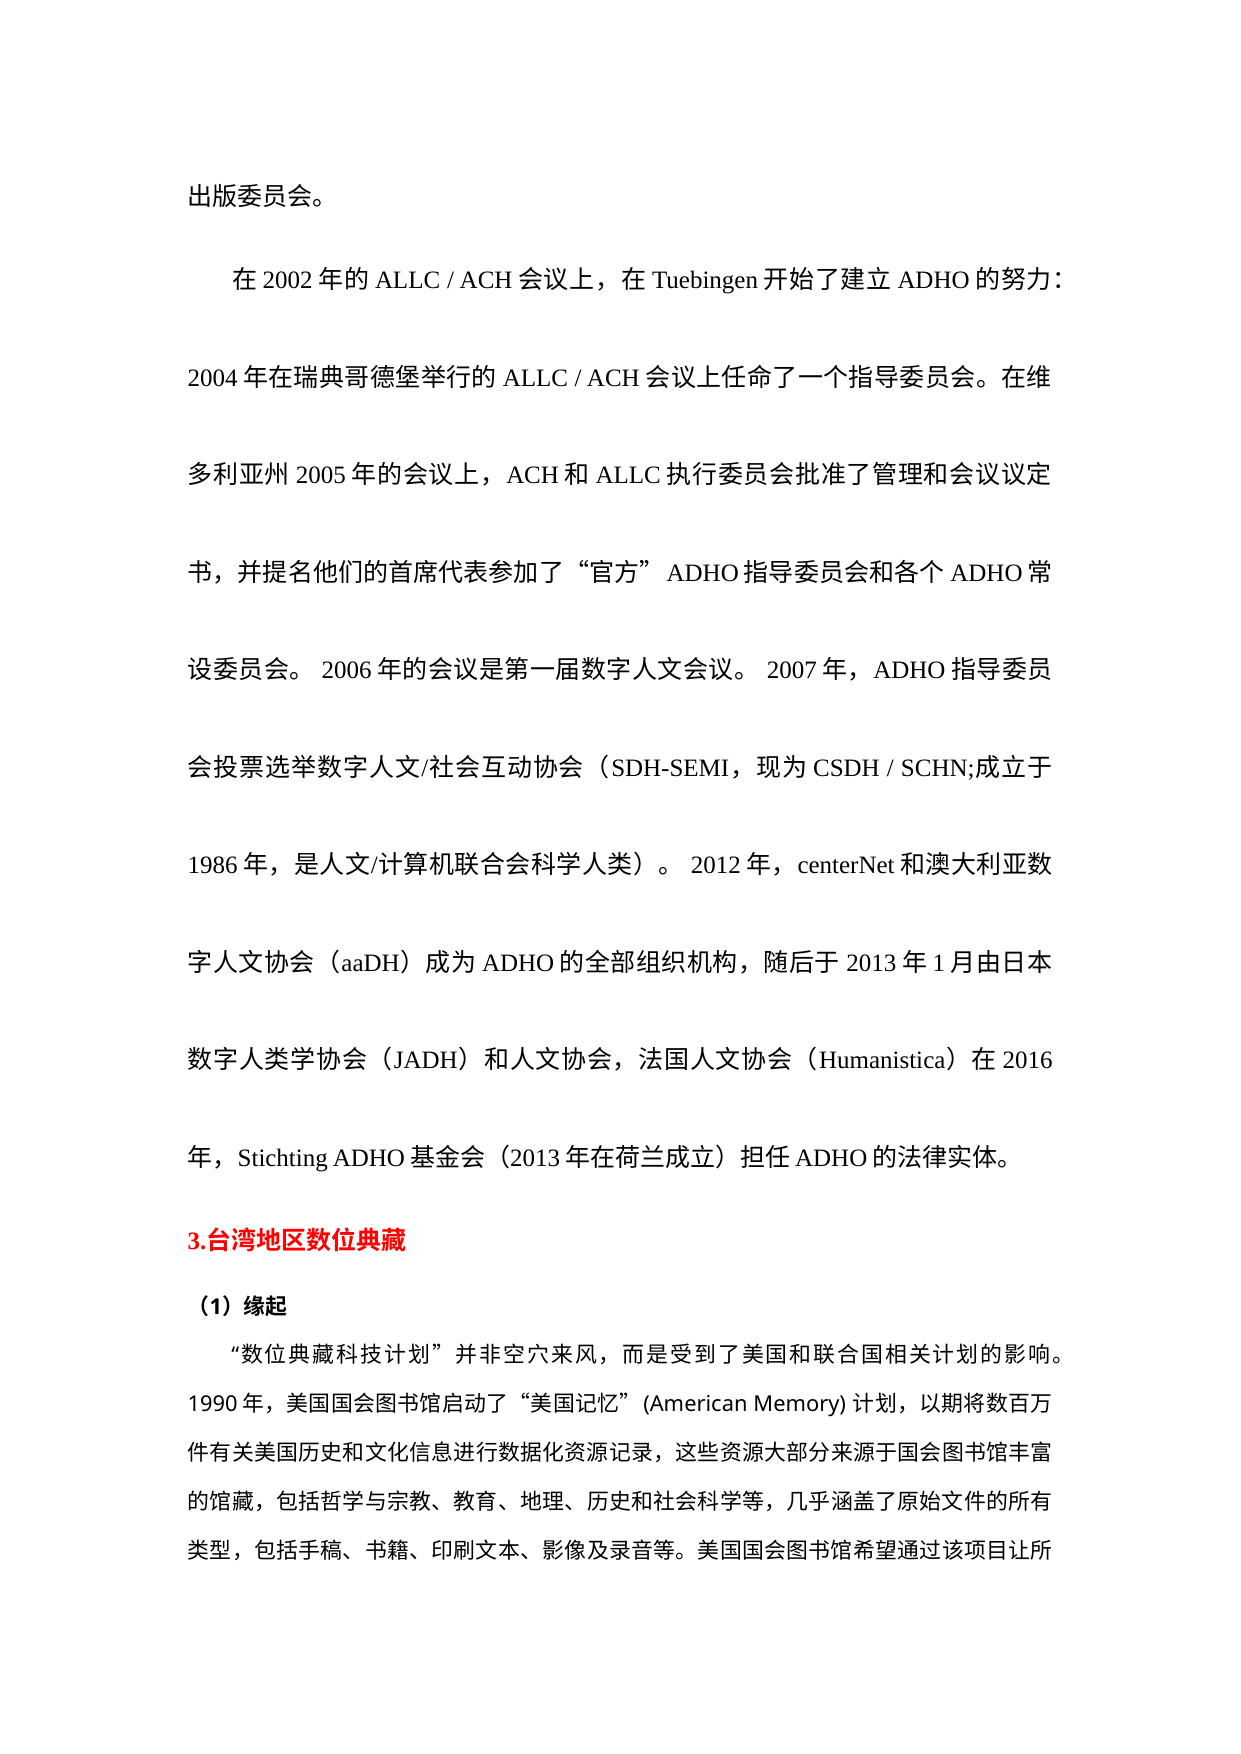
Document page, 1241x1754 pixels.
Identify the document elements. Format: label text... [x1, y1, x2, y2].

subtitle 3.台湾地区数位典藏 [187, 1206, 1053, 1271]
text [187, 1337, 1053, 1565]
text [187, 162, 1053, 227]
text 在2002年的ALLC / ACH会议上，在Tuebingen开始了建立ADHO的努力：2004年在瑞典哥德堡举行的ALLC / ACH会议上任命了一个指导委员会。在维多利亚州2005年的会议上，ACH和ALLC执行委员会批准了管理和会议议定书，并提名他们的首席代表参加了“官方”ADHO指导委员会和各个ADHO常设委员会。 2006年的会议是第一届数字人文会议。 2007年，ADHO指导委员会投票选举数字人文/社会互动协会（SDH-SEMI，现为CSDH / SCHN;成立于1986年，是人文/计算机联合会科学人类）。 2012年，centerNet和澳大利亚数字人文协会（aaDH）成为ADHO的全部组织机构，随后于2013年1月由日本数字人类学协会（JADH）和人文协会，法国人文协会（Humanistica）在2016年，Stichting ADHO基金会（2013年在荷兰成立）担任ADHO的法律实体。 [187, 245, 1053, 1188]
text （1）缘起 [187, 1289, 1053, 1321]
